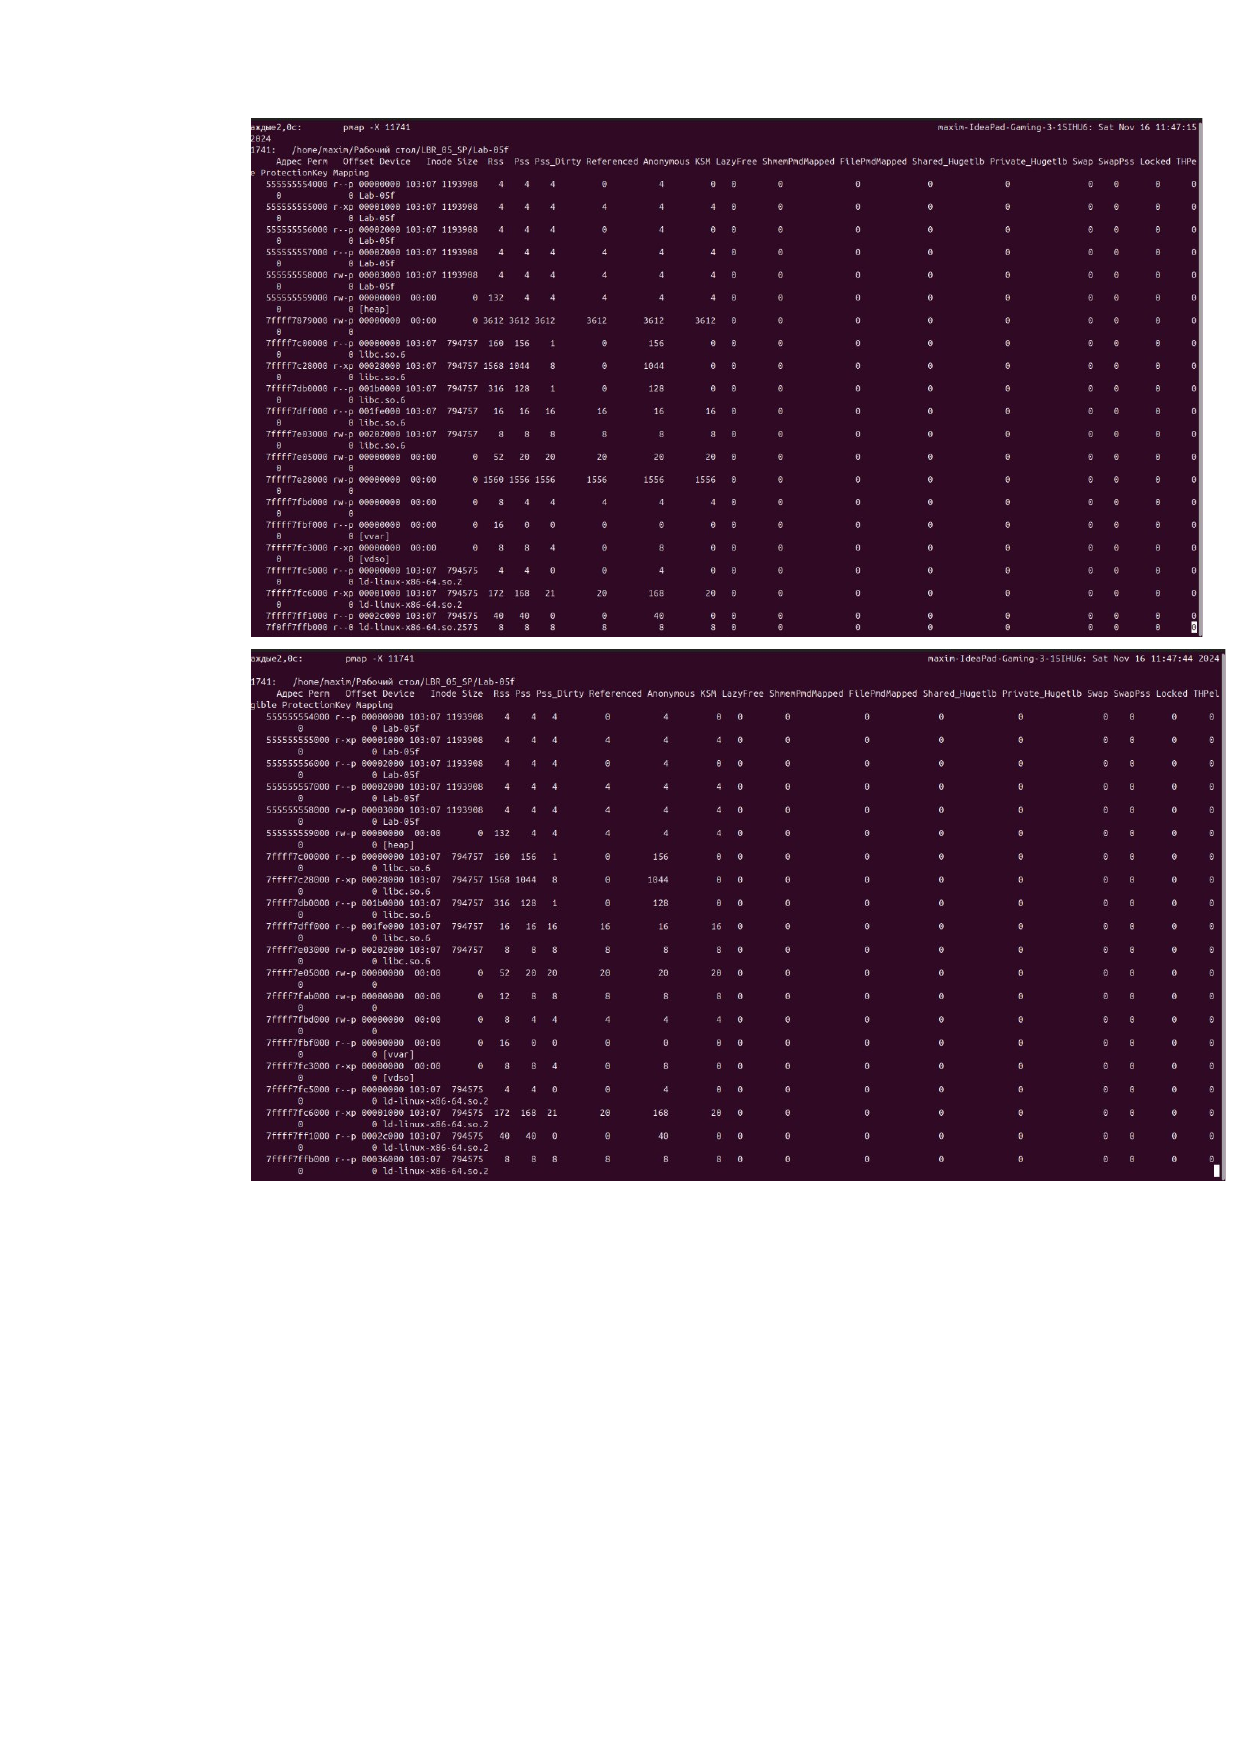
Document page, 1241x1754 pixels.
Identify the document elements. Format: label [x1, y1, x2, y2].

picture [251, 649, 1226, 1181]
picture [251, 118, 1203, 637]
